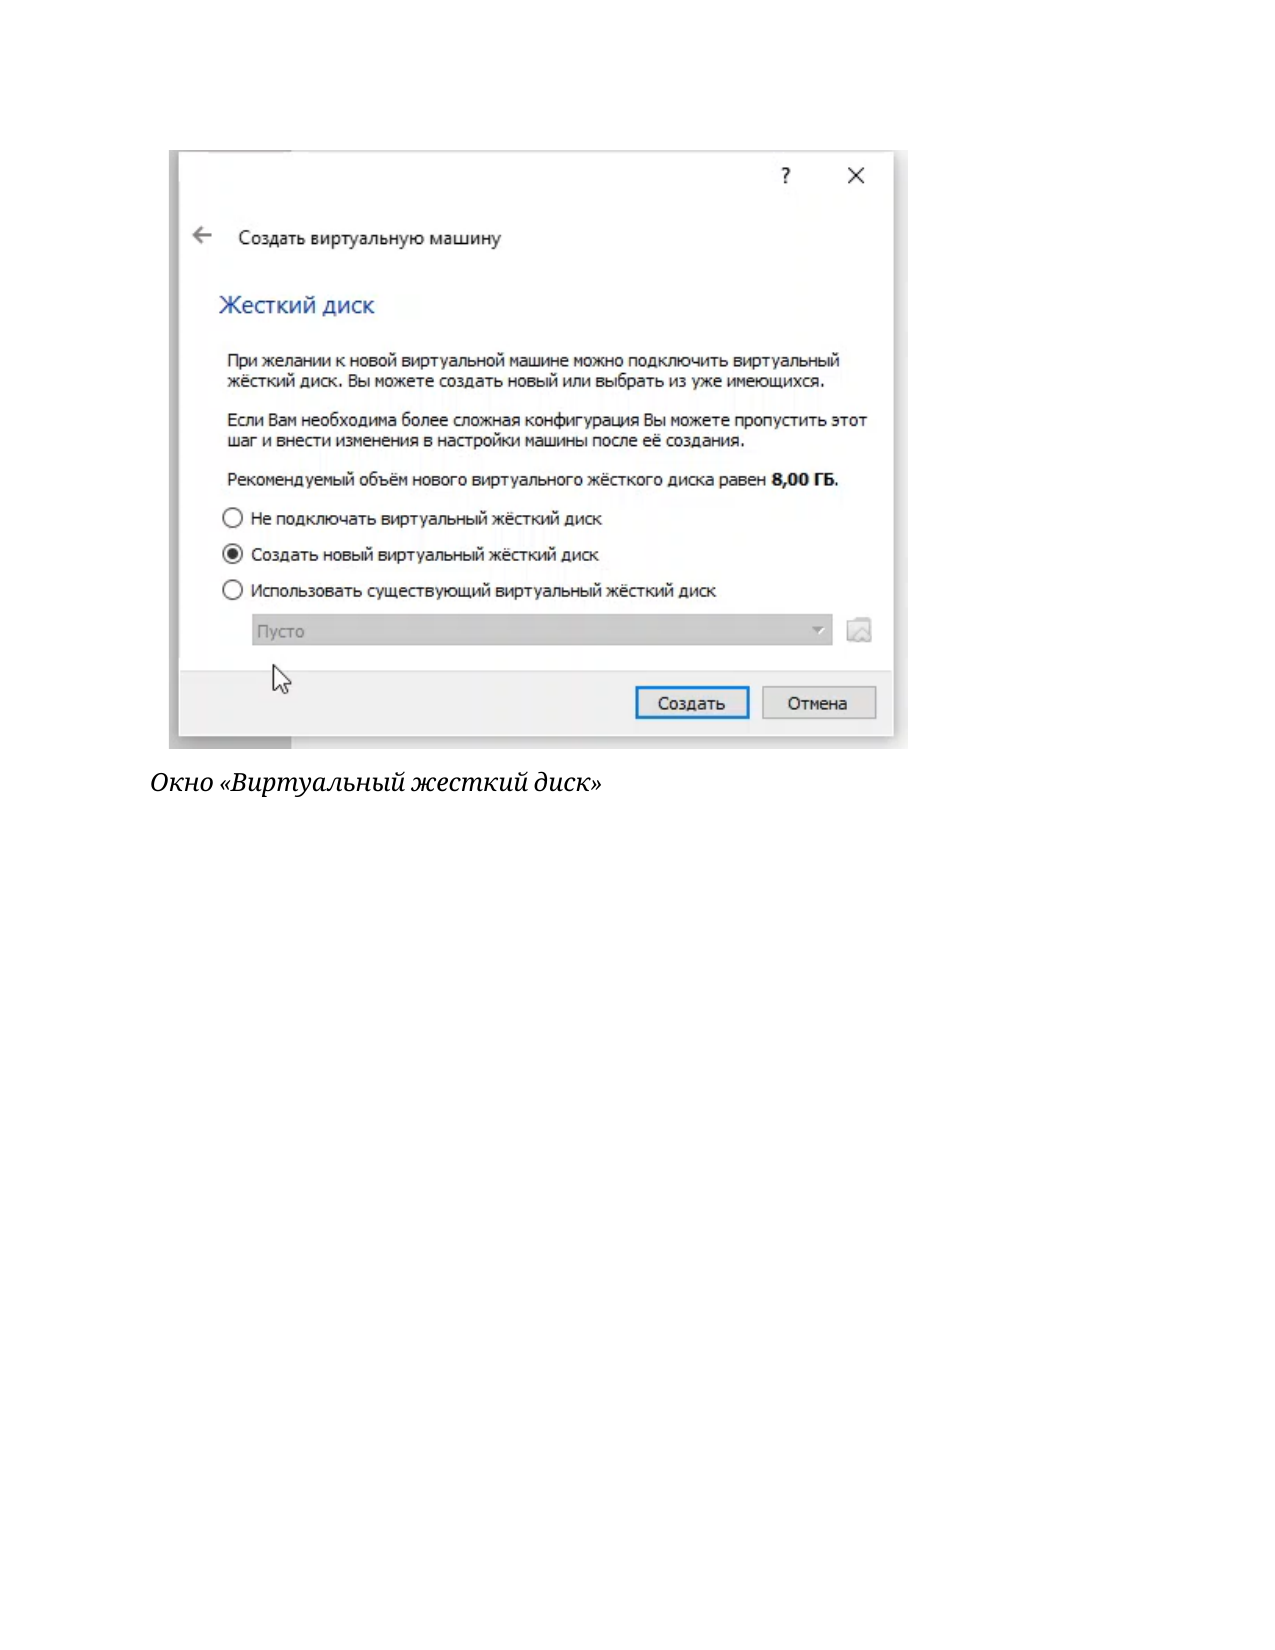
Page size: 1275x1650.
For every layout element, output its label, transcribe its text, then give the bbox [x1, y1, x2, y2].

text Окно «Виртуальный жесткий диск» [150, 769, 1125, 798]
picture [168, 150, 908, 749]
